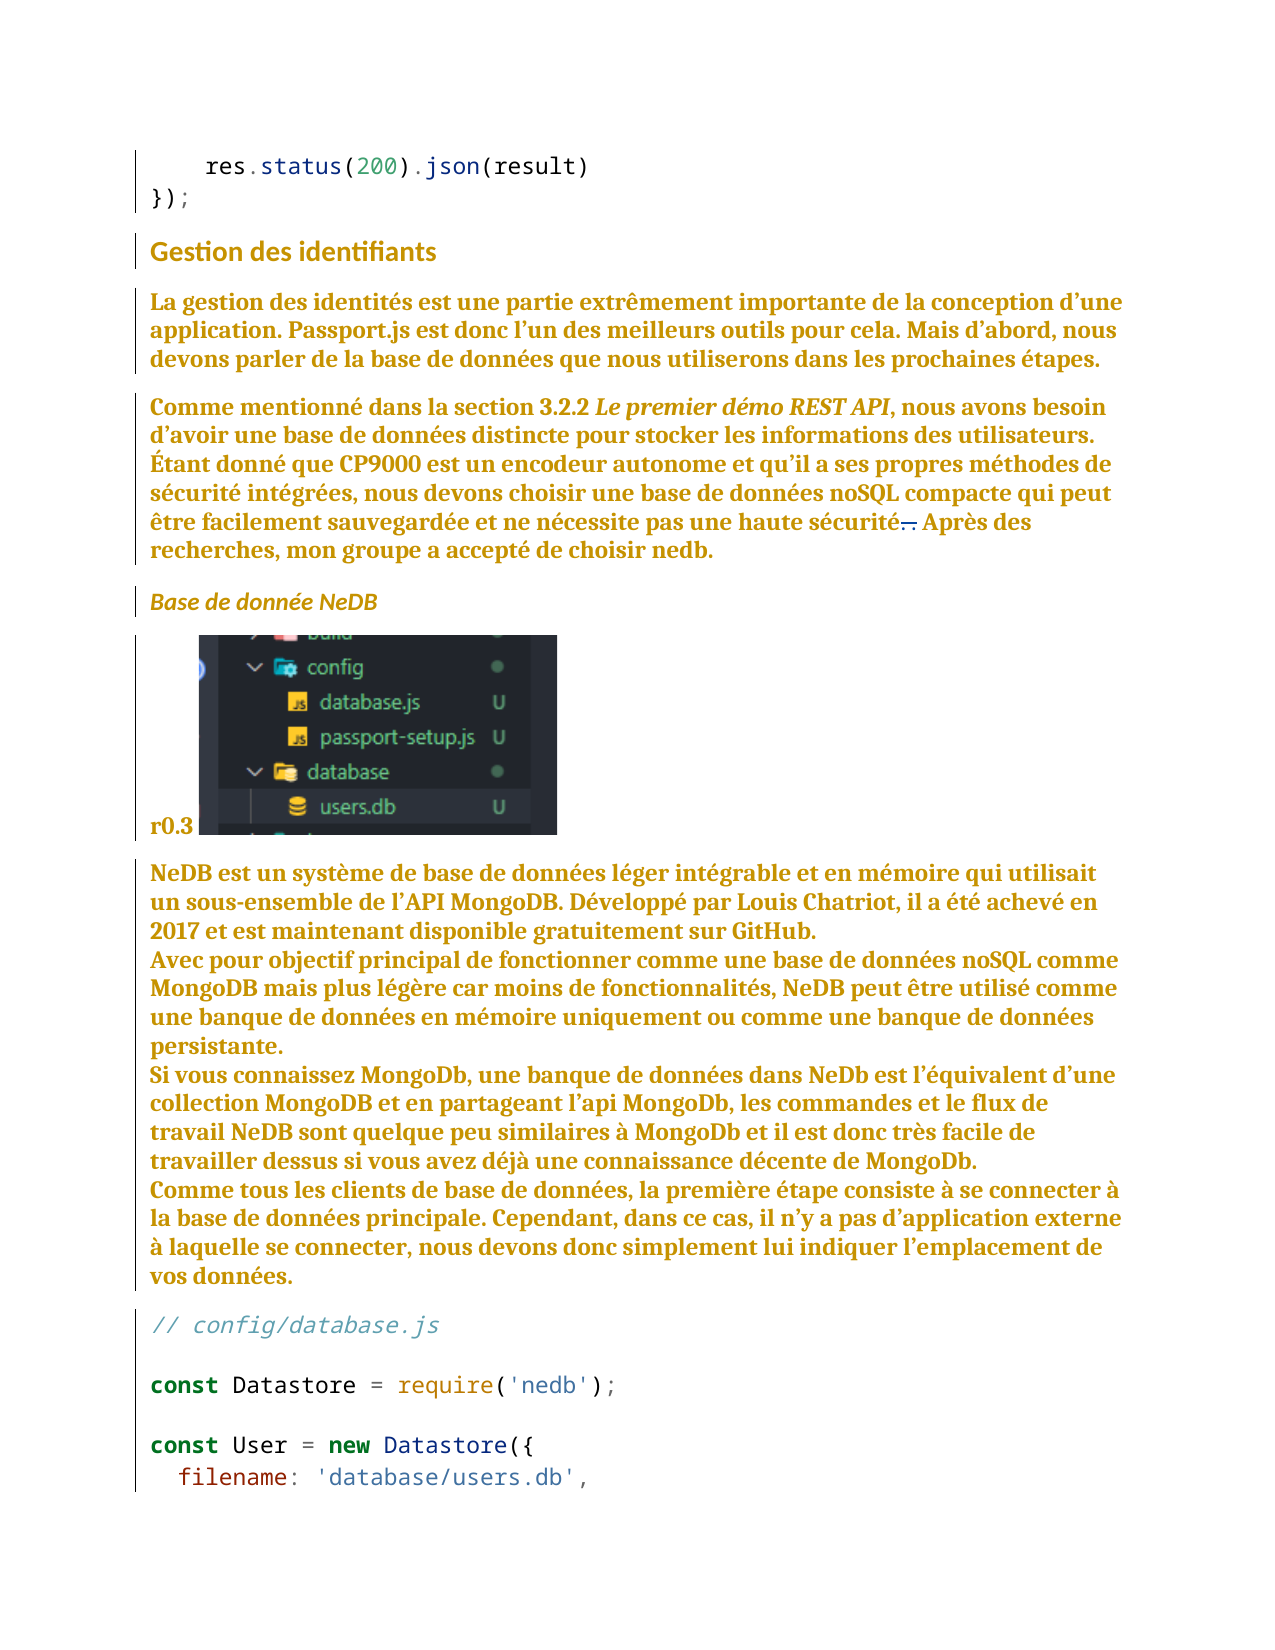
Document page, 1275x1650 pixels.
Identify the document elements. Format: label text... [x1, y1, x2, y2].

text Comme mentionné dans la section 3.2.2 Le premier démo REST API, nous avons besoin d’avoir une base de données distincte pour stocker les informations des utilisateurs. Étant donné que CP9000 est un encodeur autonome et qu’il a ses propres méthodes de sécurité intégrées, nous devons choisir une base de données noSQL compacte qui peut être facilement sauvegardée et ne nécessite pas une haute sécurité Après des recherches, mon groupe a accepté de choisir nedb. [150, 393, 1125, 565]
text NeDB est un système de base de données léger intégrable et en mémoire qui utilisait un sous-ensemble de l’API MongoDB. Développé par Louis Chatriot, il a été achevé en 2017 et est maintenant disponible gratuitement sur GitHub. Avec pour objectif principal de fonctionner comme une base de données noSQL comme MongoDB mais plus légère car moins de fonctionnalités, NeDB peut être utilisé comme une banque de données en mémoire uniquement ou comme une banque de données persistante. Si vous connaissez MongoDb, une banque de données dans NeDb est l’équivalent d’une collection MongoDB et en partageant l’api MongoDb, les commandes et le flux de travail NeDB sont quelque peu similaires à MongoDb et il est donc très facile de travailler dessus si vous avez déjà une connaissance décente de MongoDb. Comme tous les clients de base de données, la première étape consiste à se connecter à la base de données principale. Cependant, dans ce cas, il n’y a pas d’application externe à laquelle se connecter, nous devons donc simplement lui indiquer l’emplacement de vos données. [150, 859, 1125, 1291]
subtitle Gestion des identifiants [150, 233, 1125, 269]
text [150, 150, 1125, 212]
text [150, 1309, 1125, 1492]
text La gestion des identités est une partie extrêmement importante de la conception d’une application. Passport.js est donc l’un des meilleurs outils pour cela. Mais d’abord, nous devons parler de la base de données que nous utiliserons dans les prochaines étapes. [150, 288, 1125, 374]
subtitle Base de donnée NeDB [150, 586, 1125, 617]
picture [198, 635, 558, 835]
